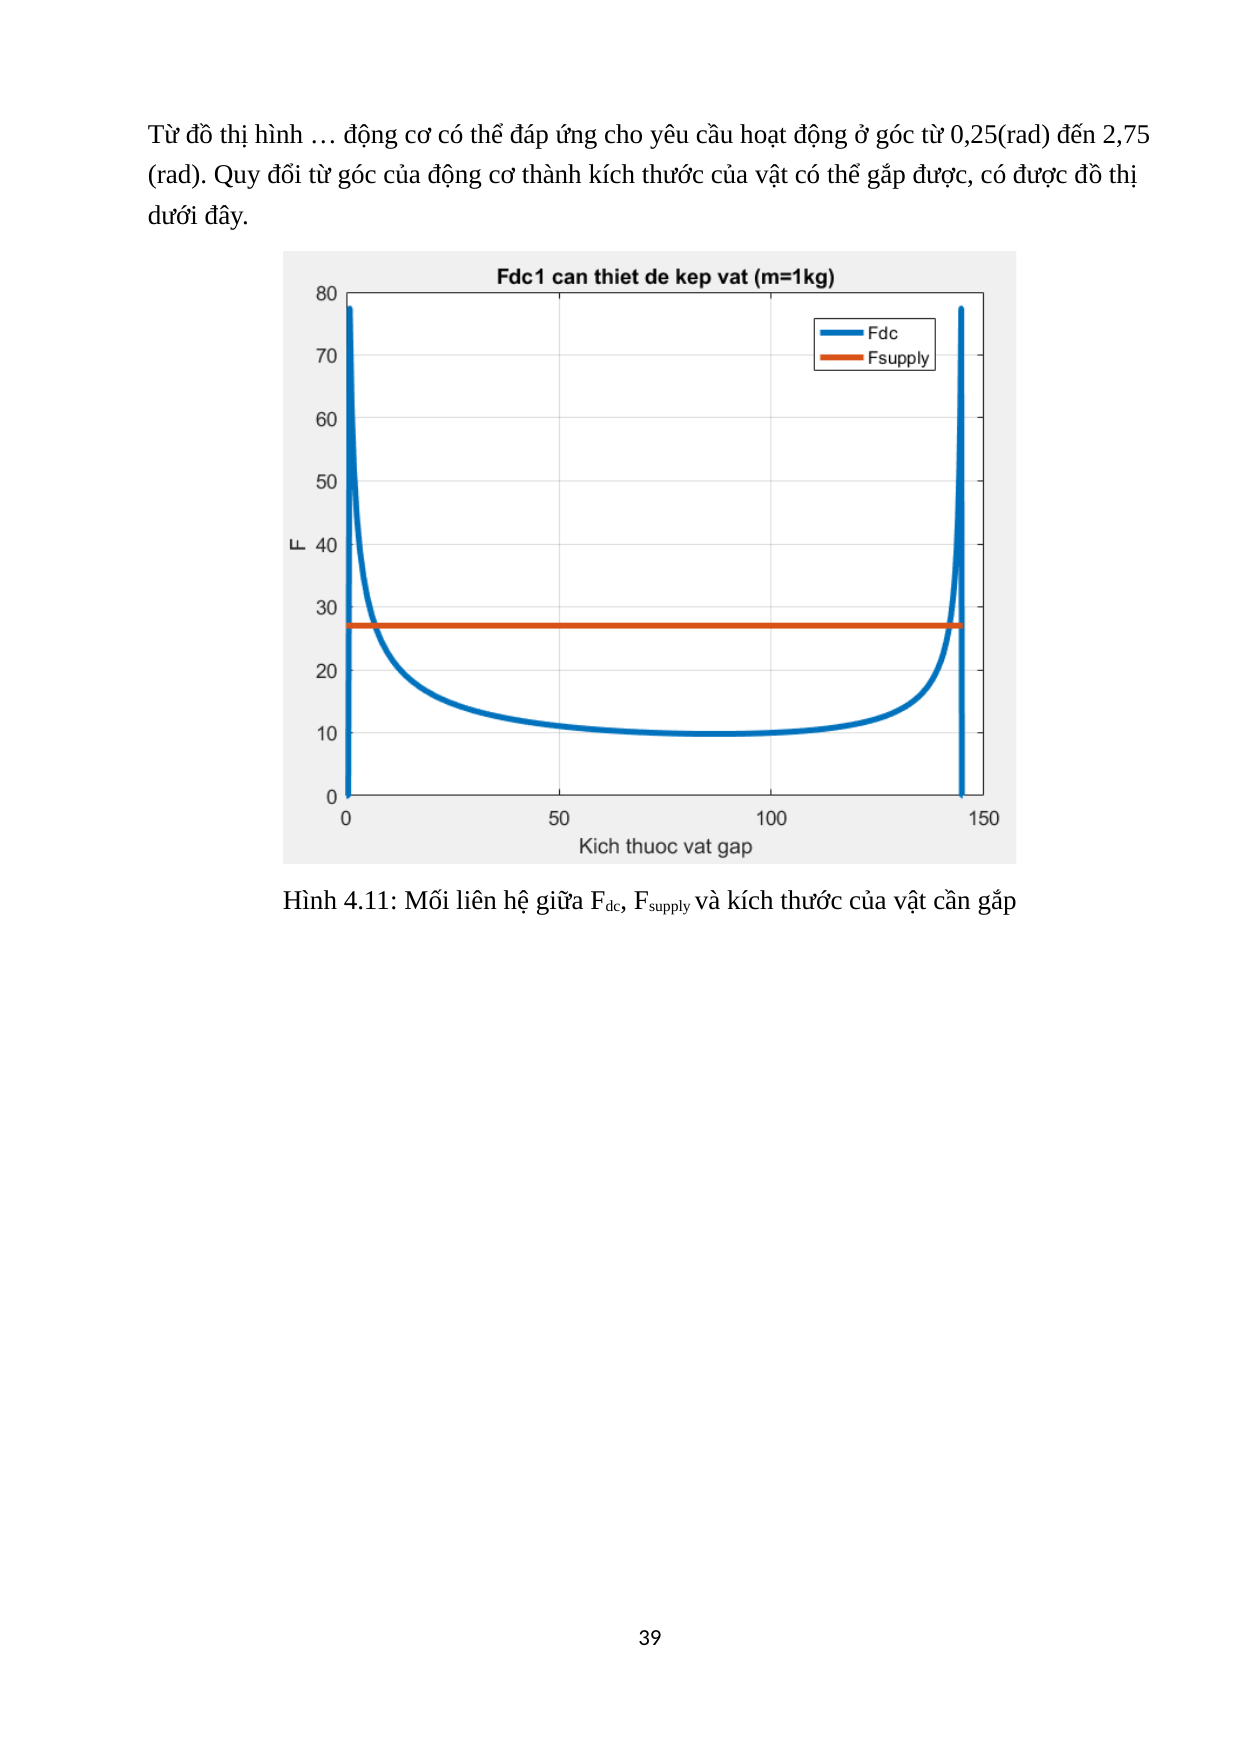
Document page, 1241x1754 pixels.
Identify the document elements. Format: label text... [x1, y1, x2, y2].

picture [283, 251, 1017, 864]
text Từ đồ thị hình … động cơ có thể đáp ứng cho yêu cầu hoạt động ở góc từ 0,25(rad) đến 2,75 (rad). Quy đổi từ góc của động cơ thành kích thước của vật có thể gắp được, có được đồ thị dưới đây. [148, 118, 1152, 230]
text Hình 4.11: Mối liên hệ giữa Fdc, Fsupply và kích thước của vật cần gắp [148, 884, 1152, 915]
